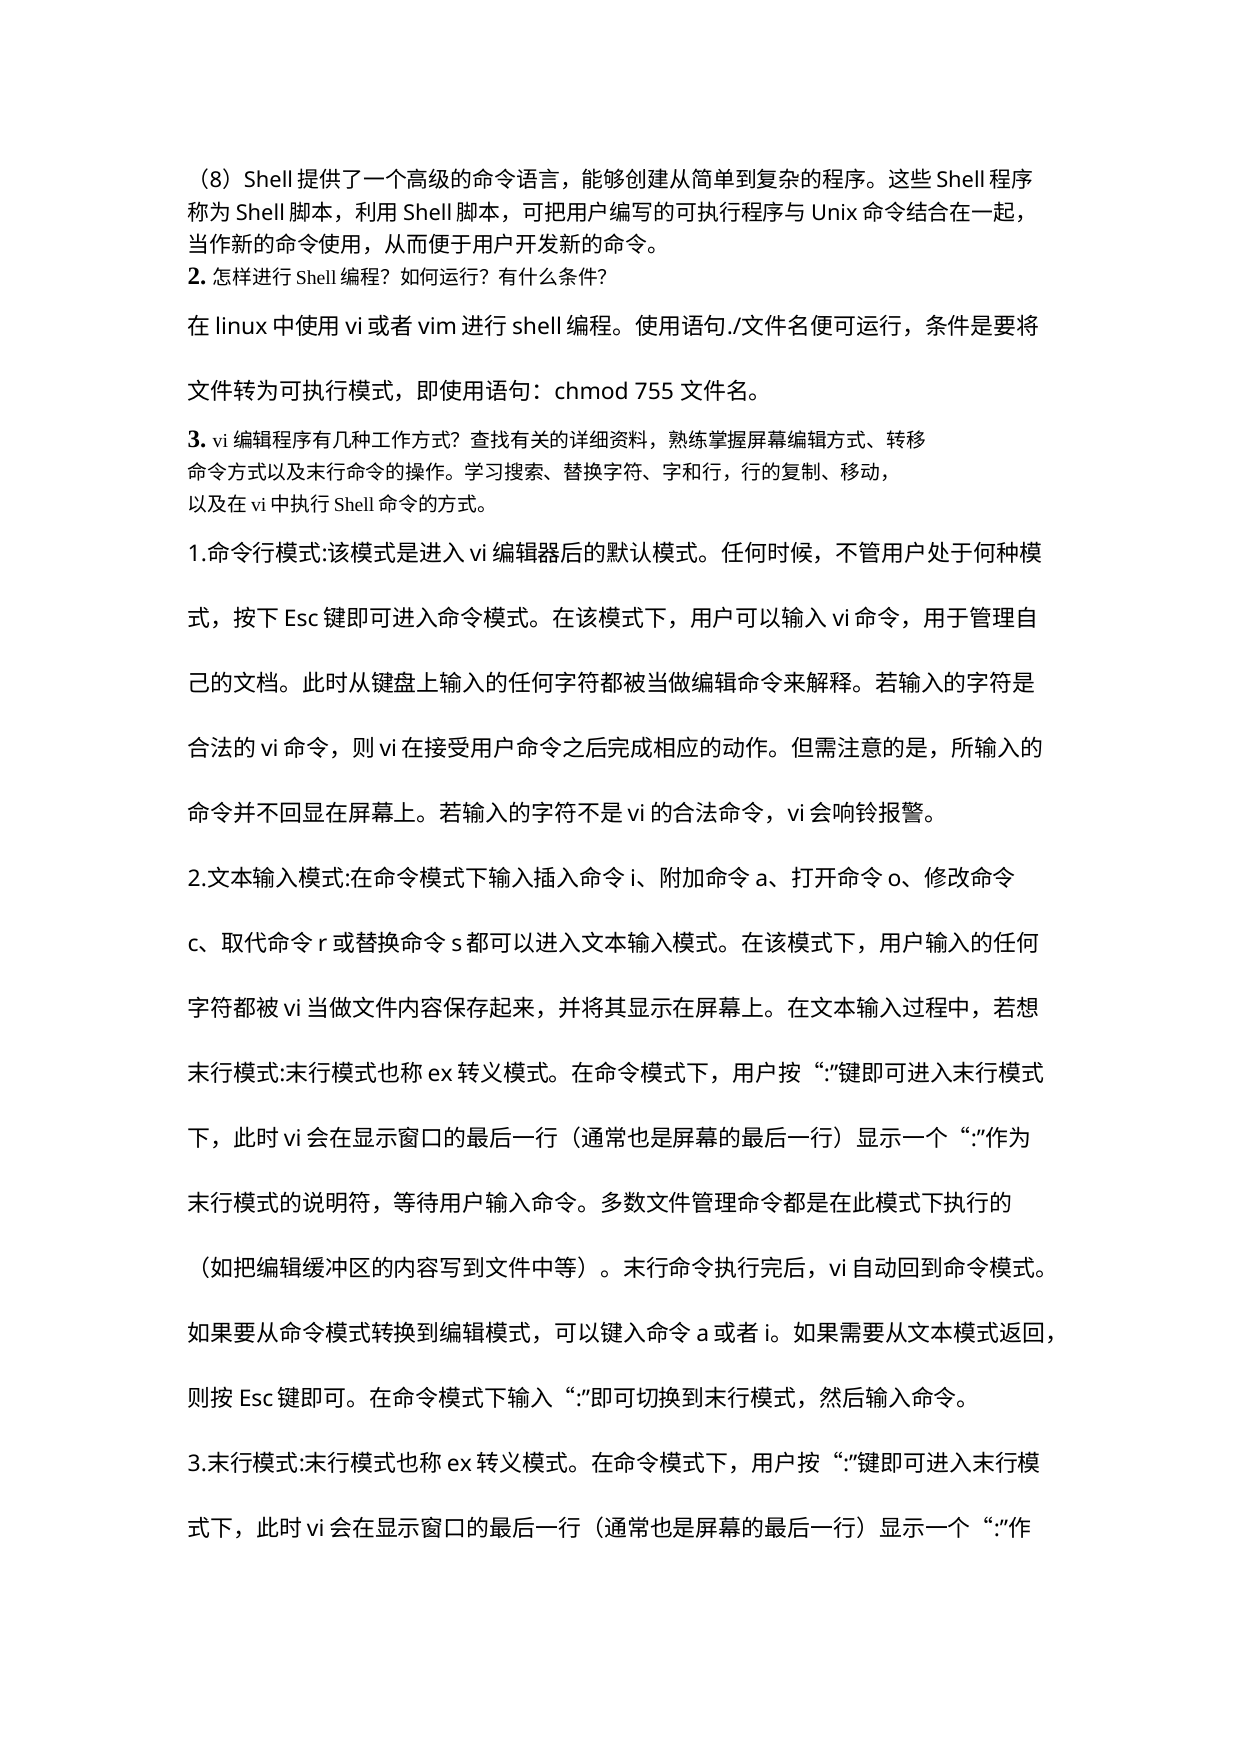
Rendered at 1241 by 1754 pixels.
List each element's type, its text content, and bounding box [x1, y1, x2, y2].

text 命令方式以及末行命令的操作。学习搜索、替换字符、字和行，行的复制、移动， [187, 454, 1053, 487]
text 1.命令行模式:该模式是进入vi编辑器后的默认模式。任何时候，不管用户处于何种模式，按下Esc键即可进入命令模式。在该模式下，用户可以输入 vi命令，用于管理自己的文档。此时从键盘上输入的任何字符都被当做编辑命令来解释。若输入的字符是合法的vi命令，则vi在接受用户命令之后完成相应的动作。但需注意的是，所输入的命令并不回显在屏幕上。若输入的字符不是vi的合法命令，vi会响铃报警。 [187, 519, 1053, 844]
text （8）Shell提供了一个高级的命令语言，能够创建从简单到复杂的程序。这些Shell程序称为Shell脚本，利用Shell脚本，可把用户编写的可执行程序与Unix命令结合在一起，当作新的命令使用，从而便于用户开发新的命令。 [187, 162, 1053, 259]
text 3. vi 编辑程序有几种工作方式？查找有关的详细资料，熟练掌握屏幕编辑方式、转移 [187, 422, 1053, 454]
text 2. 怎样进行Shell编程？如何运行？有什么条件？ [187, 259, 1053, 292]
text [187, 1429, 1053, 1559]
text 2.文本输入模式:在命令模式下输入插入命令i、附加命令a、打开命令o、修改命令c、取代命令r或替换命令s都可以进入文本输入模式。在该模式下，用户输入的任何字符都被vi当做文件内容保存起来，并将其显示在屏幕上。在文本输入过程中，若想末行模式:末行模式也称ex转义模式。在命令模式下，用户按“:”键即可进入末行模式下，此时vi会在显示窗口的最后一行（通常也是屏幕的最后一行）显示一个“:”作为末行模式的说明符，等待用户输入命令。多数文件管理命令都是在此模式下执行的（如把编辑缓冲区的内容写到文件中等）。末行命令执行完后，vi自动回到命令模式。如果要从命令模式转换到编辑模式，可以键入命令a或者i。如果需要从文本模式返回，则按 Esc键即可。在命令模式下输入“:”即可切换到末行模式，然后输入命令。 [187, 844, 1053, 1429]
text 在linux中使用vi或者vim进行shell编程。使用语句./文件名便可运行，条件是要将文件转为可执行模式，即使用语句：chmod 755 文件名。 [187, 292, 1053, 422]
text 以及在vi中执行Shell命令的方式。 [187, 487, 1053, 519]
